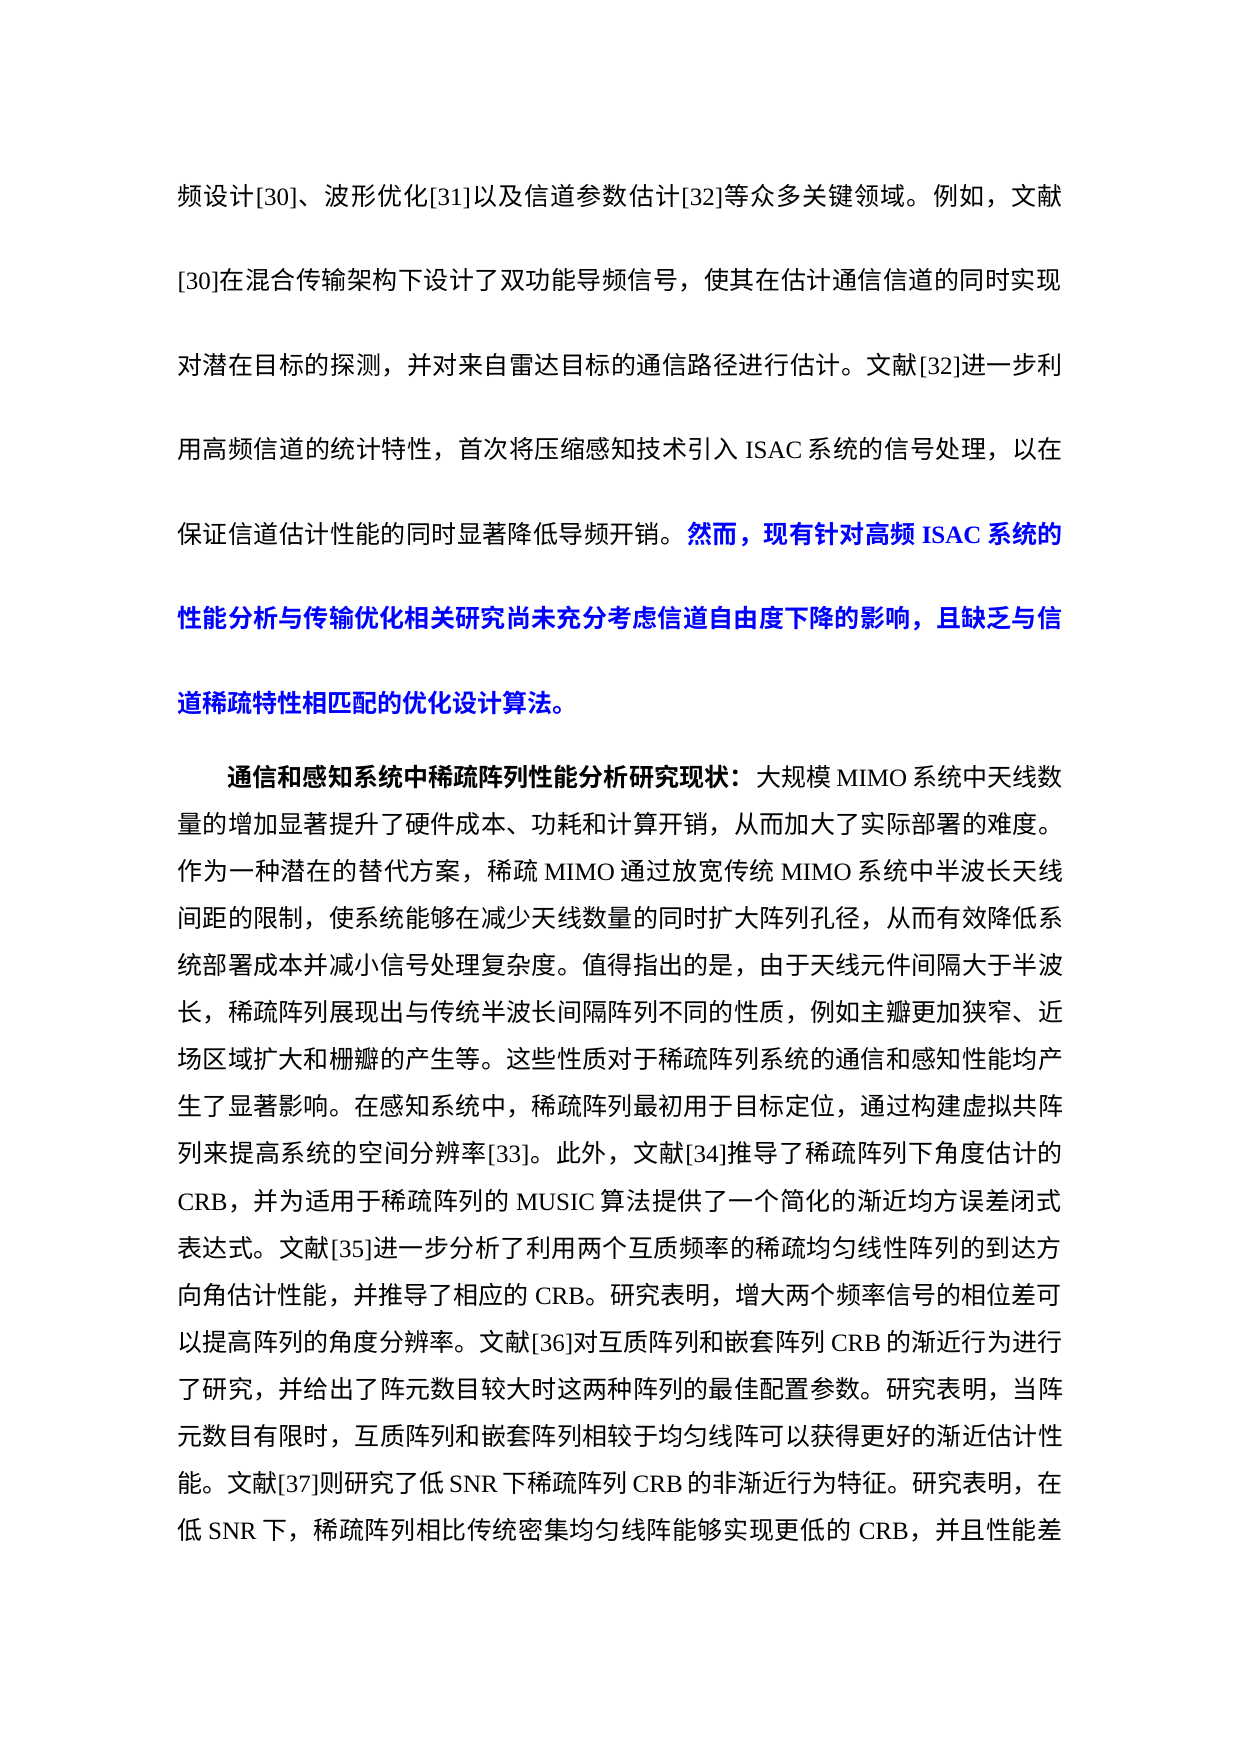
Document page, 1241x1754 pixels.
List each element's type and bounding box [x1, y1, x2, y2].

text [177, 162, 1063, 734]
text [177, 757, 1063, 1547]
